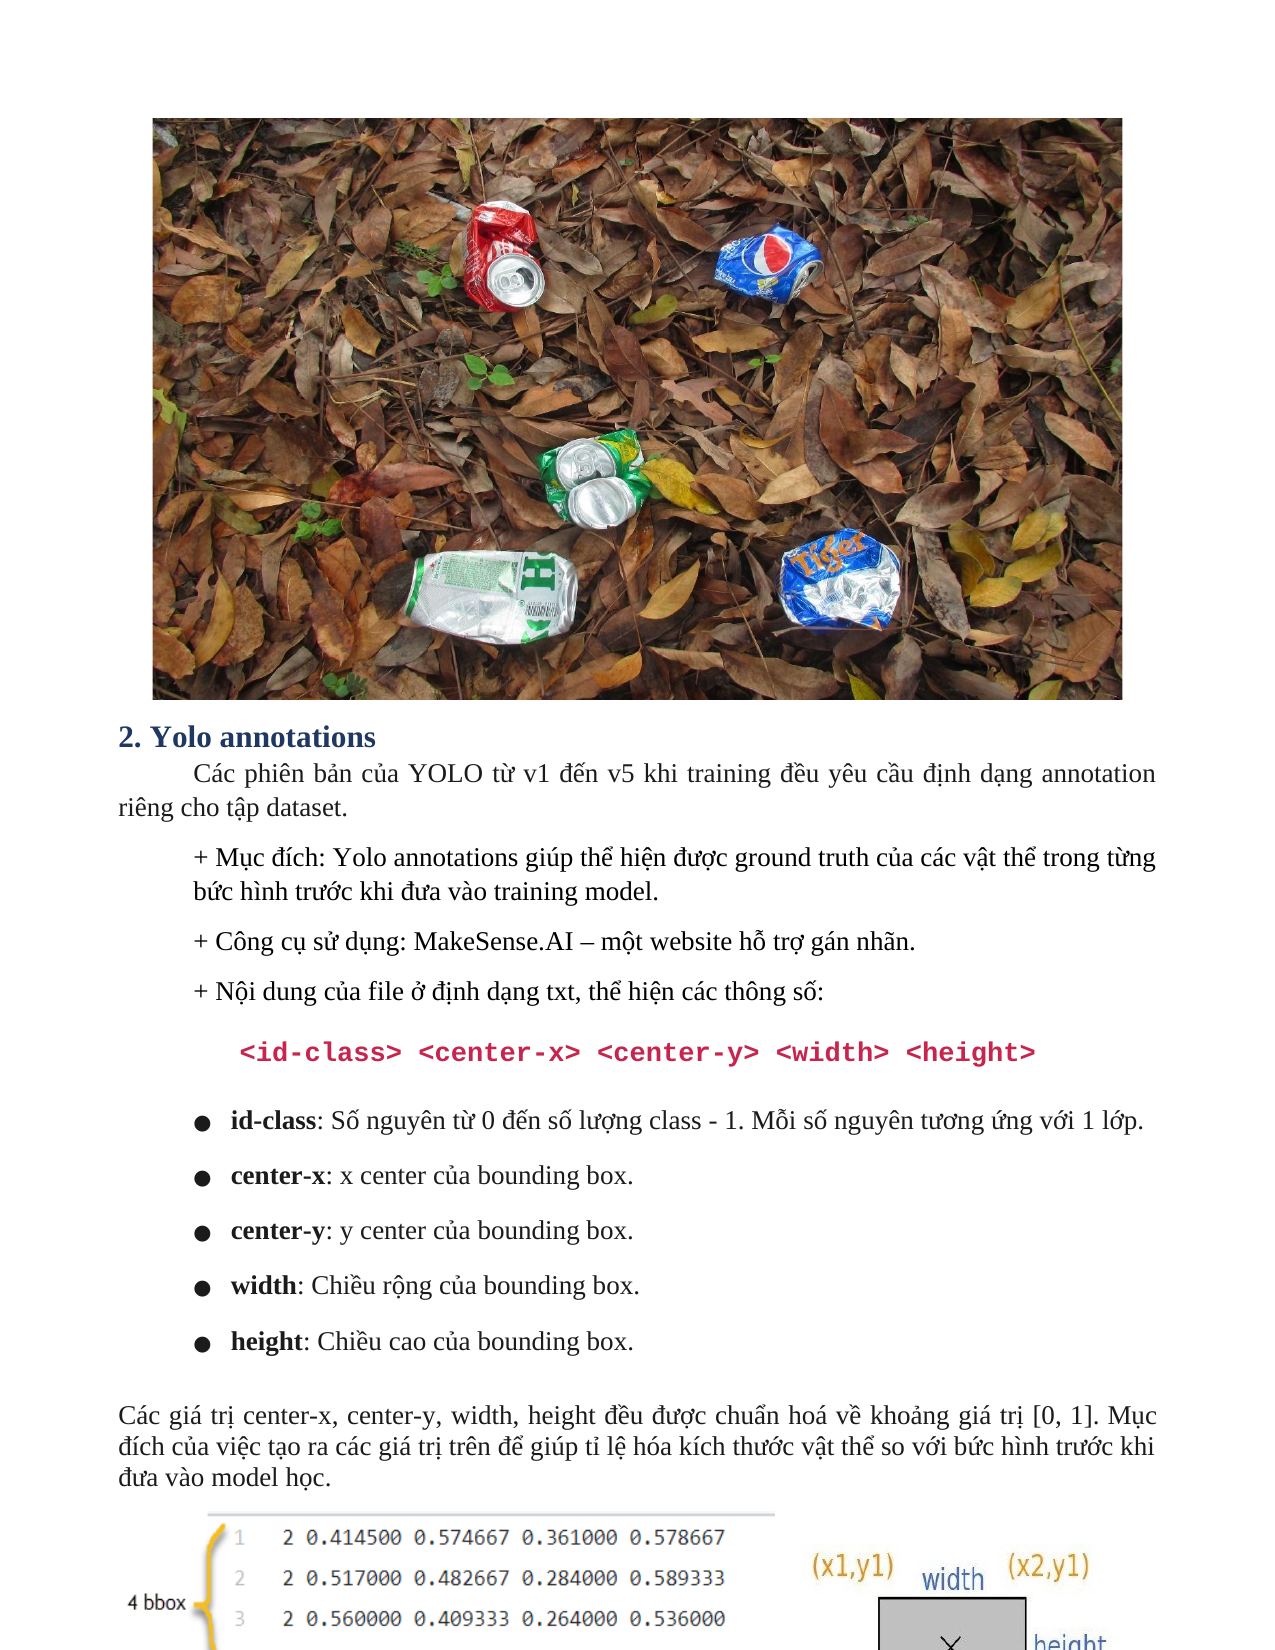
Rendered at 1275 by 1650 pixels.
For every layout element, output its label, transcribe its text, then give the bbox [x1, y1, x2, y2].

text + Nội dung của file ở định dạng txt, thể hiện các thông số: [118, 975, 1157, 1006]
picture [152, 118, 1123, 700]
list center-x: x center của bounding box. [193, 1153, 1157, 1196]
text <id-class> <center-x> <center-y> <width> <height> [118, 1038, 1157, 1069]
text Các phiên bản của YOLO từ v1 đến v5 khi training đều yêu cầu định dạng annotation riêng cho tập dataset. [118, 757, 1157, 822]
list height: Chiều cao của bounding box. [193, 1319, 1157, 1362]
list center-y: y center của bounding box. [193, 1209, 1157, 1251]
list id-class: Số nguyên từ 0 đến số lượng class - 1. Mỗi số nguyên tương ứng với 1 lớp. [193, 1098, 1157, 1141]
text Các giá trị center-x, center-y, width, height đều được chuẩn hoá về khoảng giá trị [0, 1]. Mục đích của việc tạo ra các giá trị trên để giúp tỉ lệ hóa kích thước vật thể so với bức hình trước khi đưa vào model học. [118, 1399, 1157, 1493]
picture [117, 1494, 1149, 1650]
text + Công cụ sử dụng: MakeSense.AI – một website hỗ trợ gán nhãn. [118, 925, 1157, 956]
subtitle 2. Yolo annotations [118, 718, 1157, 754]
list width: Chiều rộng của bounding box. [193, 1264, 1157, 1307]
text + Mục đích: Yolo annotations giúp thể hiện được ground truth của các vật thể trong từng bức hình trước khi đưa vào training model. [193, 841, 1157, 906]
